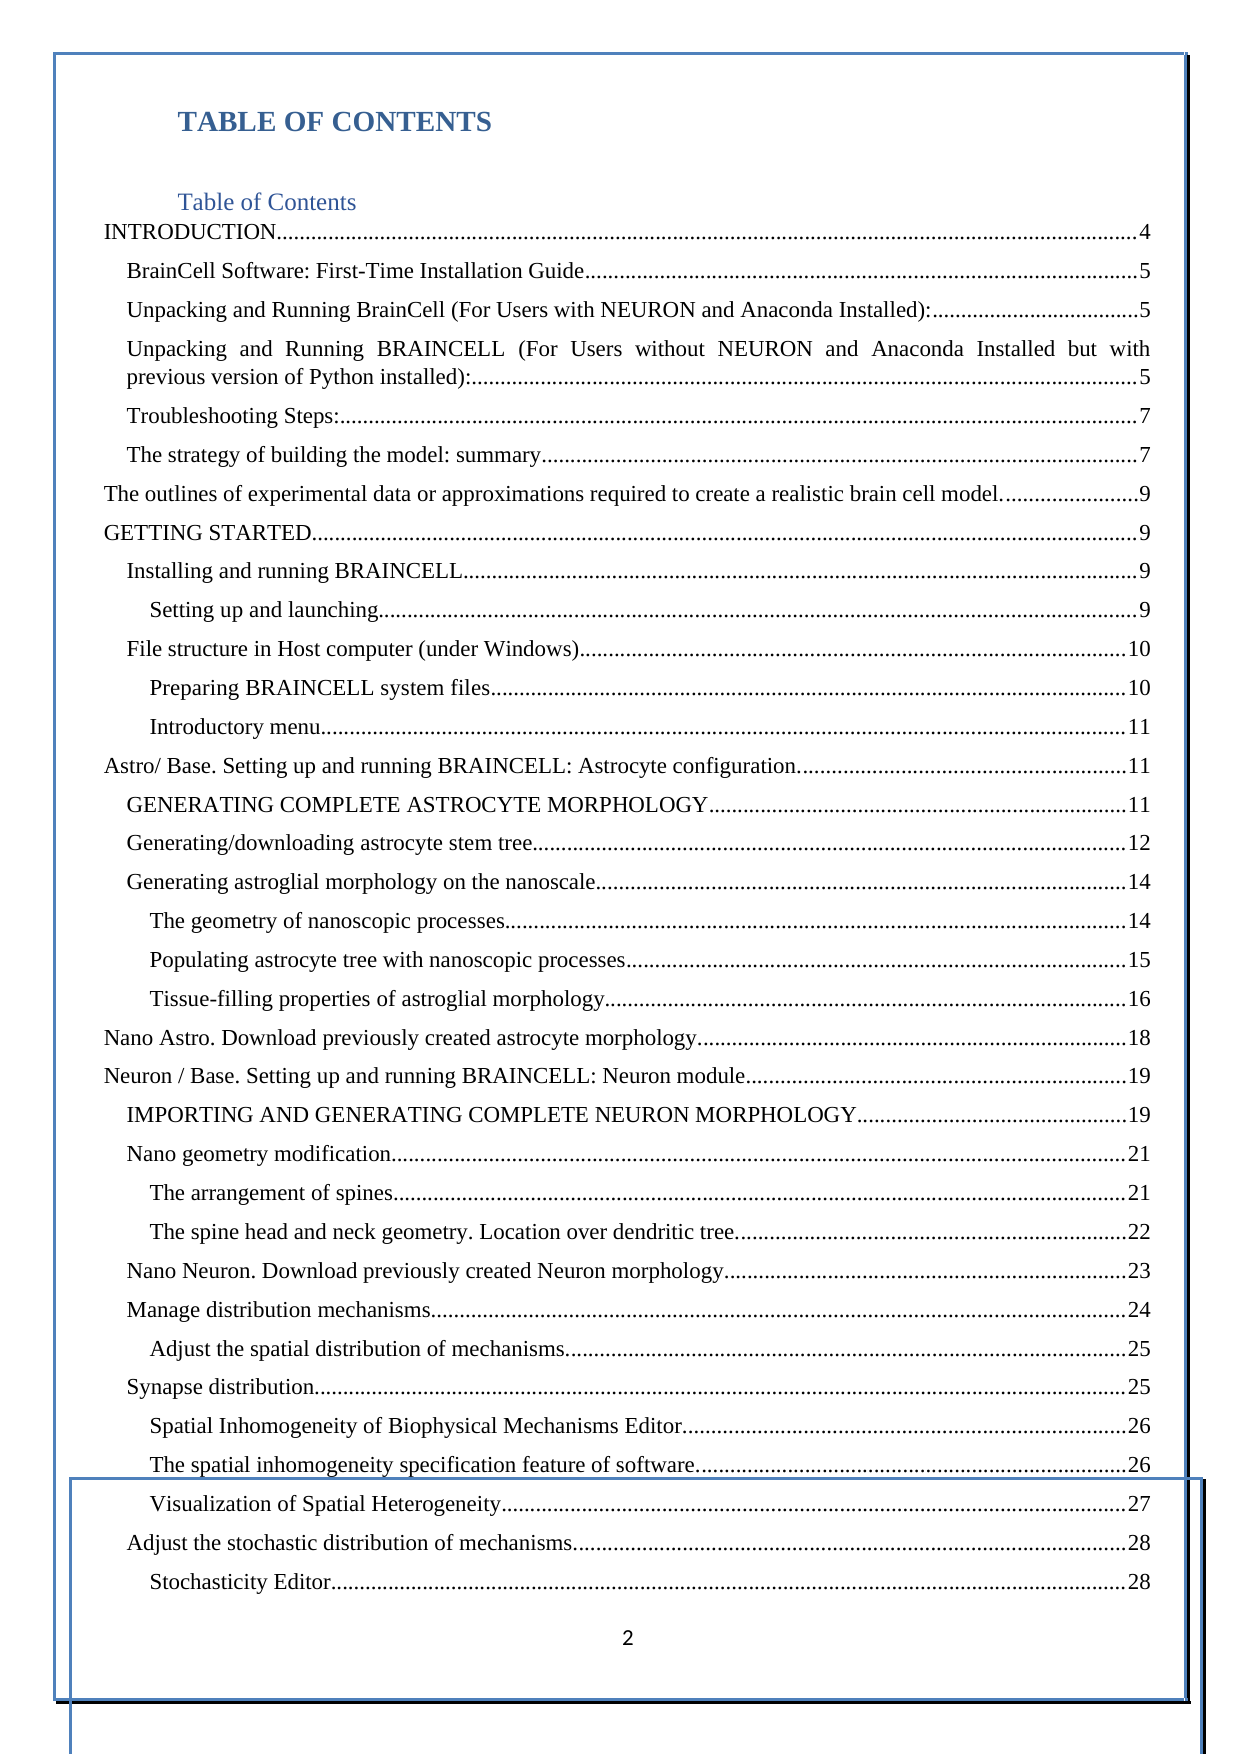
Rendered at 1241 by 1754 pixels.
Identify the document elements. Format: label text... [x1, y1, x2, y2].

text TABLE OF CONTENTS [103, 104, 1093, 137]
